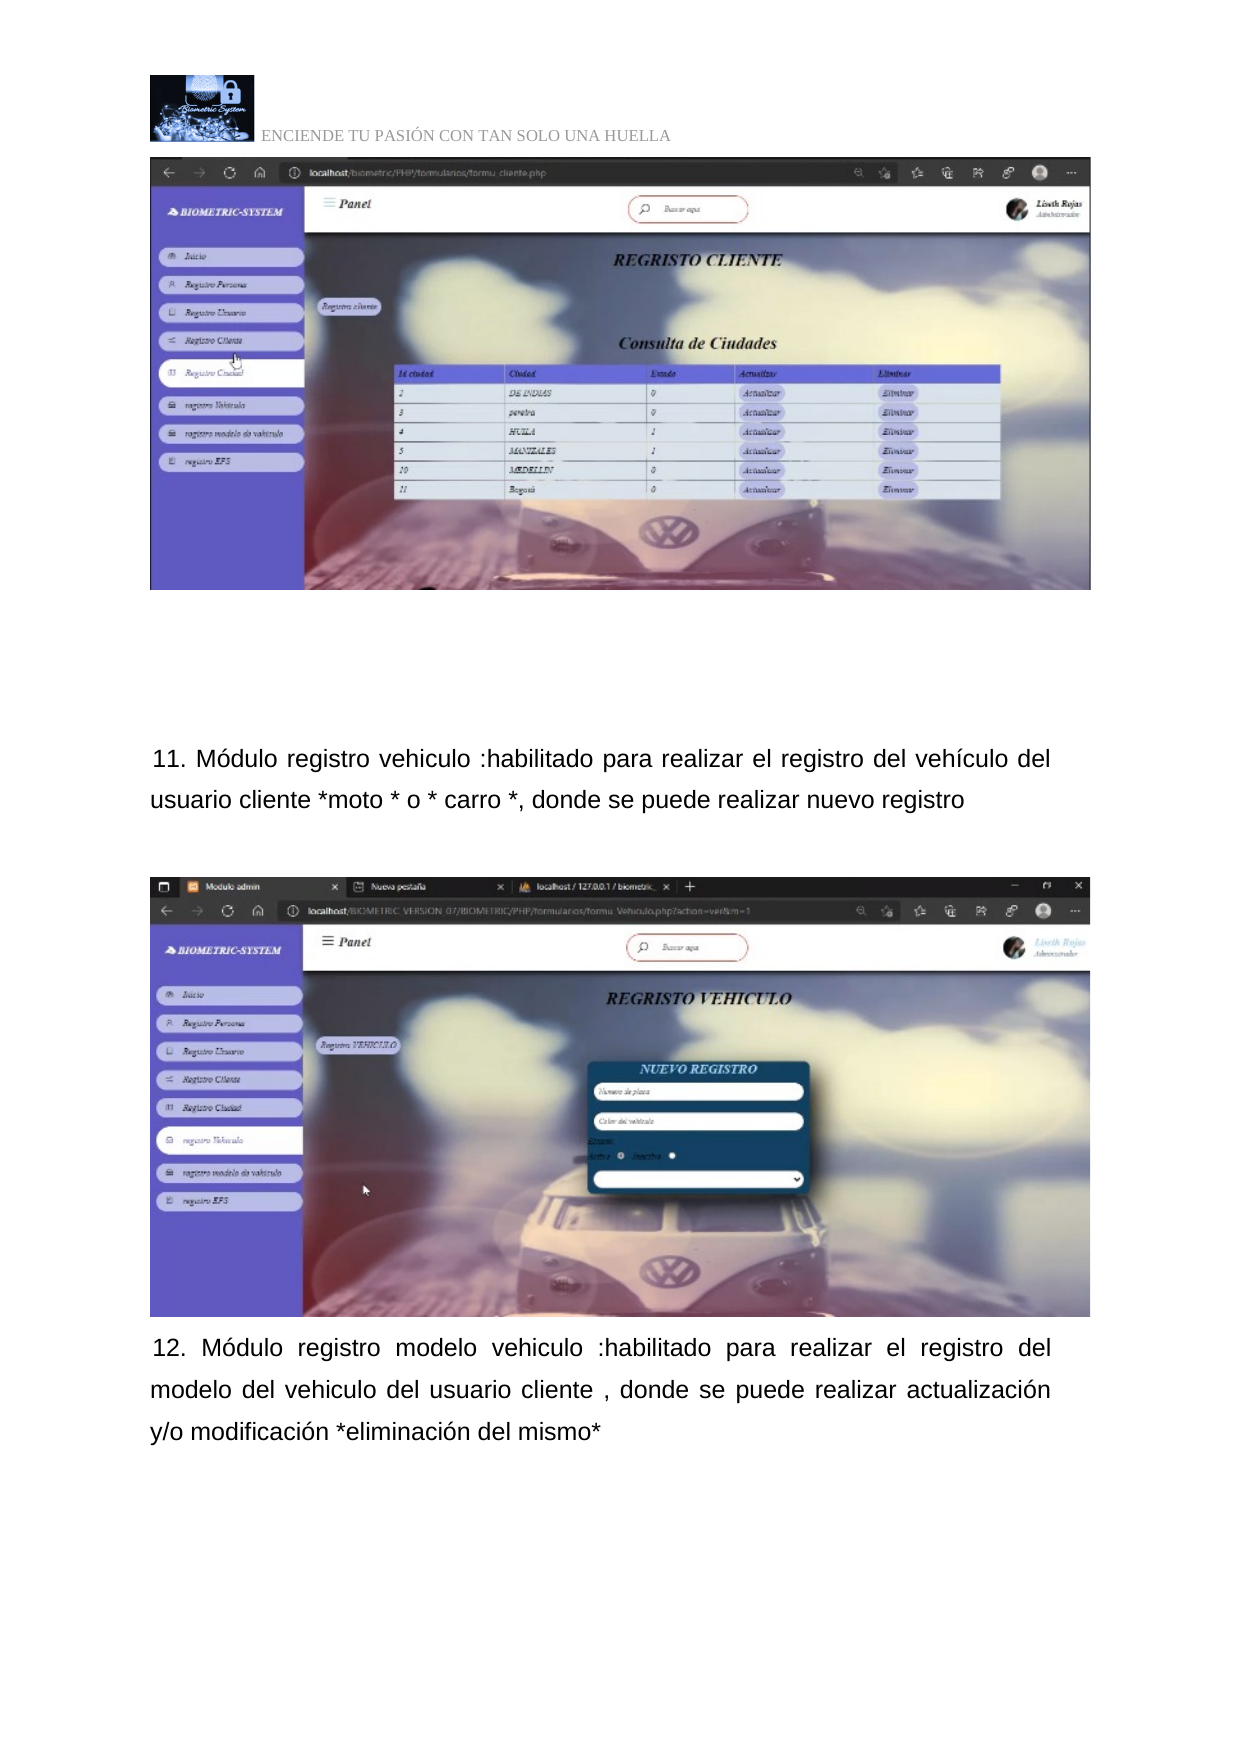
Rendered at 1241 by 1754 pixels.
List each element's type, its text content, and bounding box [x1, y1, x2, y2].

picture [150, 157, 1091, 590]
picture [150, 877, 1091, 1317]
text 11. Módulo registro vehiculo :habilitado para realizar el registro del vehículo del usuario cliente *moto * o * carro *, donde se puede realizar nuevo registro [150, 743, 1053, 814]
text 12. Módulo registro modelo vehiculo :habilitado para realizar el registro del modelo del vehiculo del usuario cliente , donde se puede realizar actualización y/o modificación *eliminación del mismo* [150, 1333, 1053, 1446]
picture [150, 75, 255, 142]
